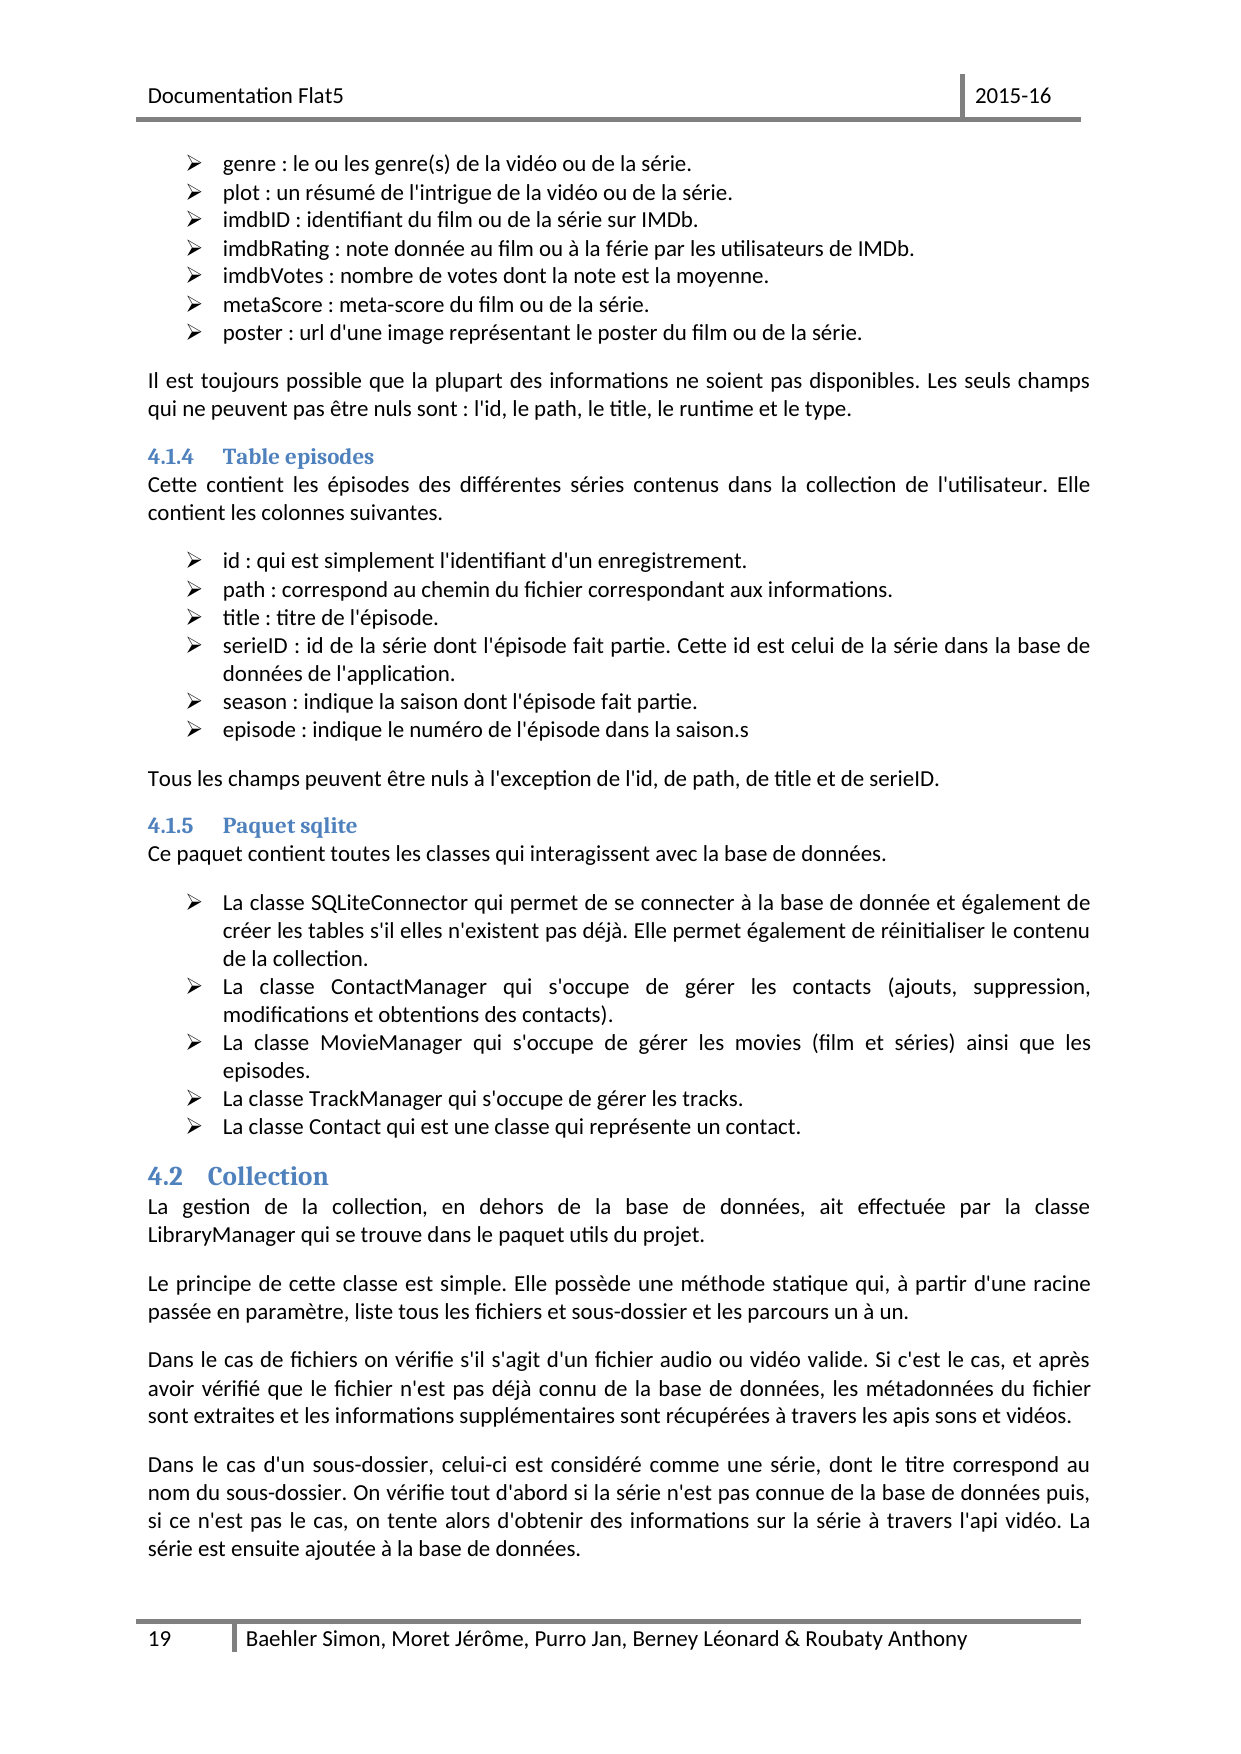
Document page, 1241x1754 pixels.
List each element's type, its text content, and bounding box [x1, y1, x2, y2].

list id : qui est simplement l'identifiant d'un enregistrement. [185, 547, 1092, 575]
text Cette contient les épisodes des différentes séries contenus dans la collection de l'utilisateur. Elle contient les colonnes suivantes. [148, 470, 1092, 526]
subtitle Paquet sqlite [148, 812, 1092, 839]
text Dans le cas d'un sous-dossier, celui-ci est considéré comme une série, dont le titre correspond au nom du sous-dossier. On vérifie tout d'abord si la série n'est pas connue de la base de données puis, si ce n'est pas le cas, on tente alors d'obtenir des informations sur la série à travers l'api vidéo. La série est ensuite ajoutée à la base de données. [148, 1451, 1092, 1563]
text Il est toujours possible que la plupart des informations ne soient pas disponibles. Les seuls champs qui ne peuvent pas être nuls sont : l'id, le path, le title, le runtime et le type. [148, 367, 1092, 423]
subtitle Table episodes [148, 443, 1092, 470]
list poster : url d'une image représentant le poster du film ou de la série. [185, 318, 1092, 346]
subtitle Collection [148, 1161, 1092, 1192]
list genre : le ou les genre(s) de la vidéo ou de la série. [185, 149, 1092, 178]
text Tous les champs peuvent être nuls à l'exception de l'id, de path, de title et de serieID. [148, 764, 1092, 792]
list imdbRating : note donnée au film ou à la férie par les utilisateurs de IMDb. [185, 234, 1092, 262]
list imdbVotes : nombre de votes dont la note est la moyenne. [185, 262, 1092, 290]
list episode : indique le numéro de l'épisode dans la saison.s [185, 715, 1092, 743]
list path : correspond au chemin du fichier correspondant aux informations. [185, 575, 1092, 603]
text Dans le cas de fichiers on vérifie s'il s'agit d'un fichier audio ou vidéo valide. Si c'est le cas, et après avoir vérifié que le fichier n'est pas déjà connu de la base de données, les métadonnées du fichier sont extraites et les informations supplémentaires sont récupérées à travers les apis sons et vidéos. [148, 1346, 1092, 1430]
list title : titre de l'épisode. [185, 603, 1092, 631]
list La classe ContactManager qui s'occupe de gérer les contacts (ajouts, suppression, modifications et obtentions des contacts). [185, 972, 1092, 1028]
list La classe MovieManager qui s'occupe de gérer les movies (film et séries) ainsi que les episodes. [185, 1028, 1092, 1084]
list serieID : id de la série dont l'épisode fait partie. Cette id est celui de la série dans la base de données de l'application. [185, 631, 1092, 687]
list La classe Contact qui est une classe qui représente un contact. [185, 1112, 1092, 1140]
list plot : un résumé de l'intrigue de la vidéo ou de la série. [185, 178, 1092, 206]
list imdbID : identifiant du film ou de la série sur IMDb. [185, 206, 1092, 234]
text Le principe de cette classe est simple. Elle possède une méthode statique qui, à partir d'une racine passée en paramètre, liste tous les fichiers et sous-dossier et les parcours un à un. [148, 1269, 1092, 1325]
text Ce paquet contient toutes les classes qui interagissent avec la base de données. [148, 839, 1092, 867]
list La classe TrackManager qui s'occupe de gérer les tracks. [185, 1084, 1092, 1112]
list La classe SQLiteConnector qui permet de se connecter à la base de donnée et également de créer les tables s'il elles n'existent pas déjà. Elle permet également de réinitialiser le contenu de la collection. [185, 888, 1092, 972]
list metaScore : meta-score du film ou de la série. [185, 290, 1092, 318]
text La gestion de la collection, en dehors de la base de données, ait effectuée par la classe LibraryManager qui se trouve dans le paquet utils du projet. [148, 1192, 1092, 1248]
list season : indique la saison dont l'épisode fait partie. [185, 687, 1092, 715]
